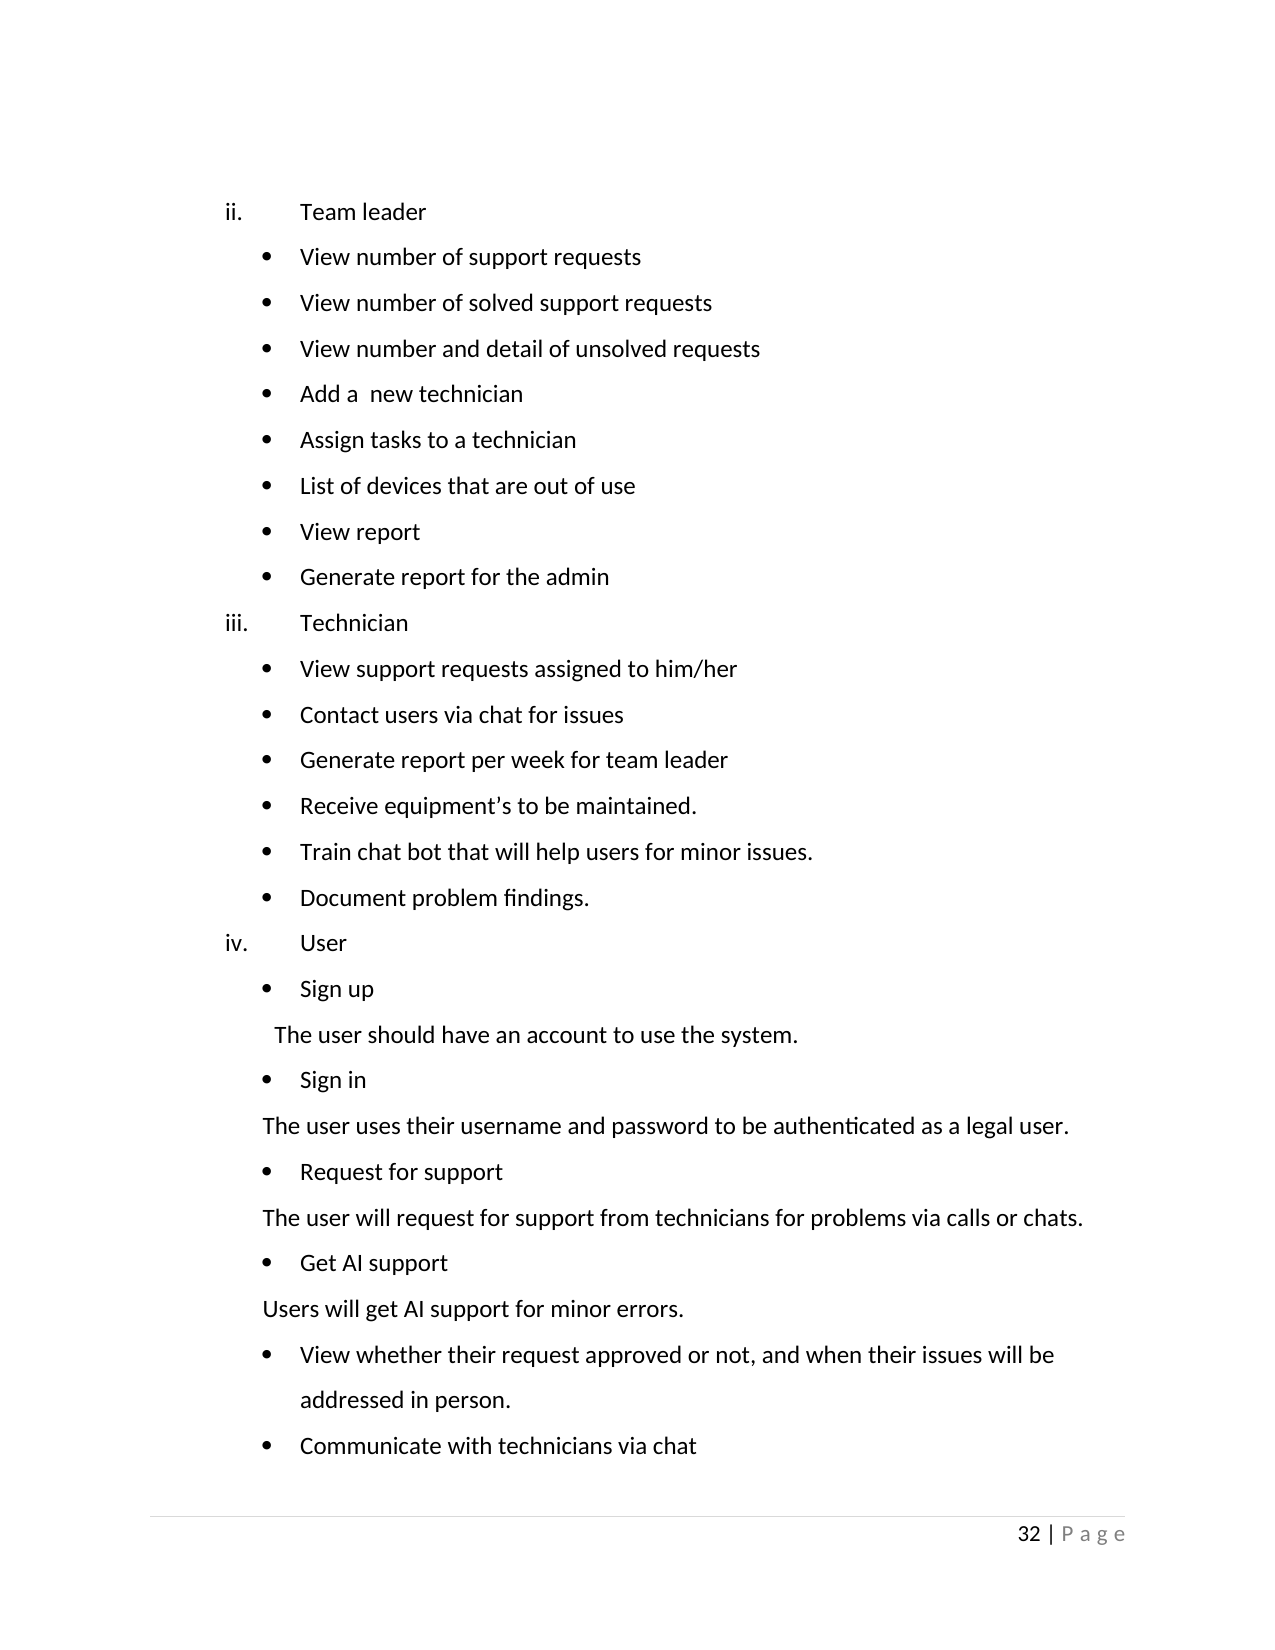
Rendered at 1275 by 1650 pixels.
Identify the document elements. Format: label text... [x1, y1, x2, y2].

list User [225, 927, 1125, 958]
text The user should have an account to use the system. [150, 1019, 1125, 1049]
list Receive equipment’s to be maintained. [262, 790, 1125, 821]
list Generate report for the admin [262, 562, 1125, 592]
list The user uses their username and password to be authenticated as a legal user. [262, 1110, 1125, 1141]
list Get AI support [262, 1247, 1125, 1278]
list The user will request for support from technicians for problems via calls or chats. [262, 1202, 1125, 1232]
list View number of support requests [262, 241, 1125, 272]
list Technician [225, 607, 1125, 638]
list Contact users via chat for issues [262, 699, 1125, 729]
list Assign tasks to a technician [262, 424, 1125, 455]
list View whether their request approved or not, and when their issues will be addressed in person. [262, 1339, 1125, 1415]
list Document problem findings. [262, 882, 1125, 912]
list Users will get AI support for minor errors. [262, 1293, 1125, 1324]
list Add a new technician [262, 379, 1125, 409]
list View number of solved support requests [262, 287, 1125, 318]
list View number and detail of unsolved requests [262, 333, 1125, 363]
list Train chat bot that will help users for minor issues. [262, 836, 1125, 866]
list View support requests assigned to him/her [262, 653, 1125, 683]
list Sign up [262, 973, 1125, 1004]
list Request for support [262, 1156, 1125, 1187]
list Sign in [262, 1064, 1125, 1095]
list Communicate with technicians via chat [262, 1430, 1125, 1461]
list Generate report per week for team leader [262, 744, 1125, 775]
list View report [262, 516, 1125, 546]
list List of devices that are out of use [262, 470, 1125, 501]
list Team leader [225, 196, 1125, 226]
